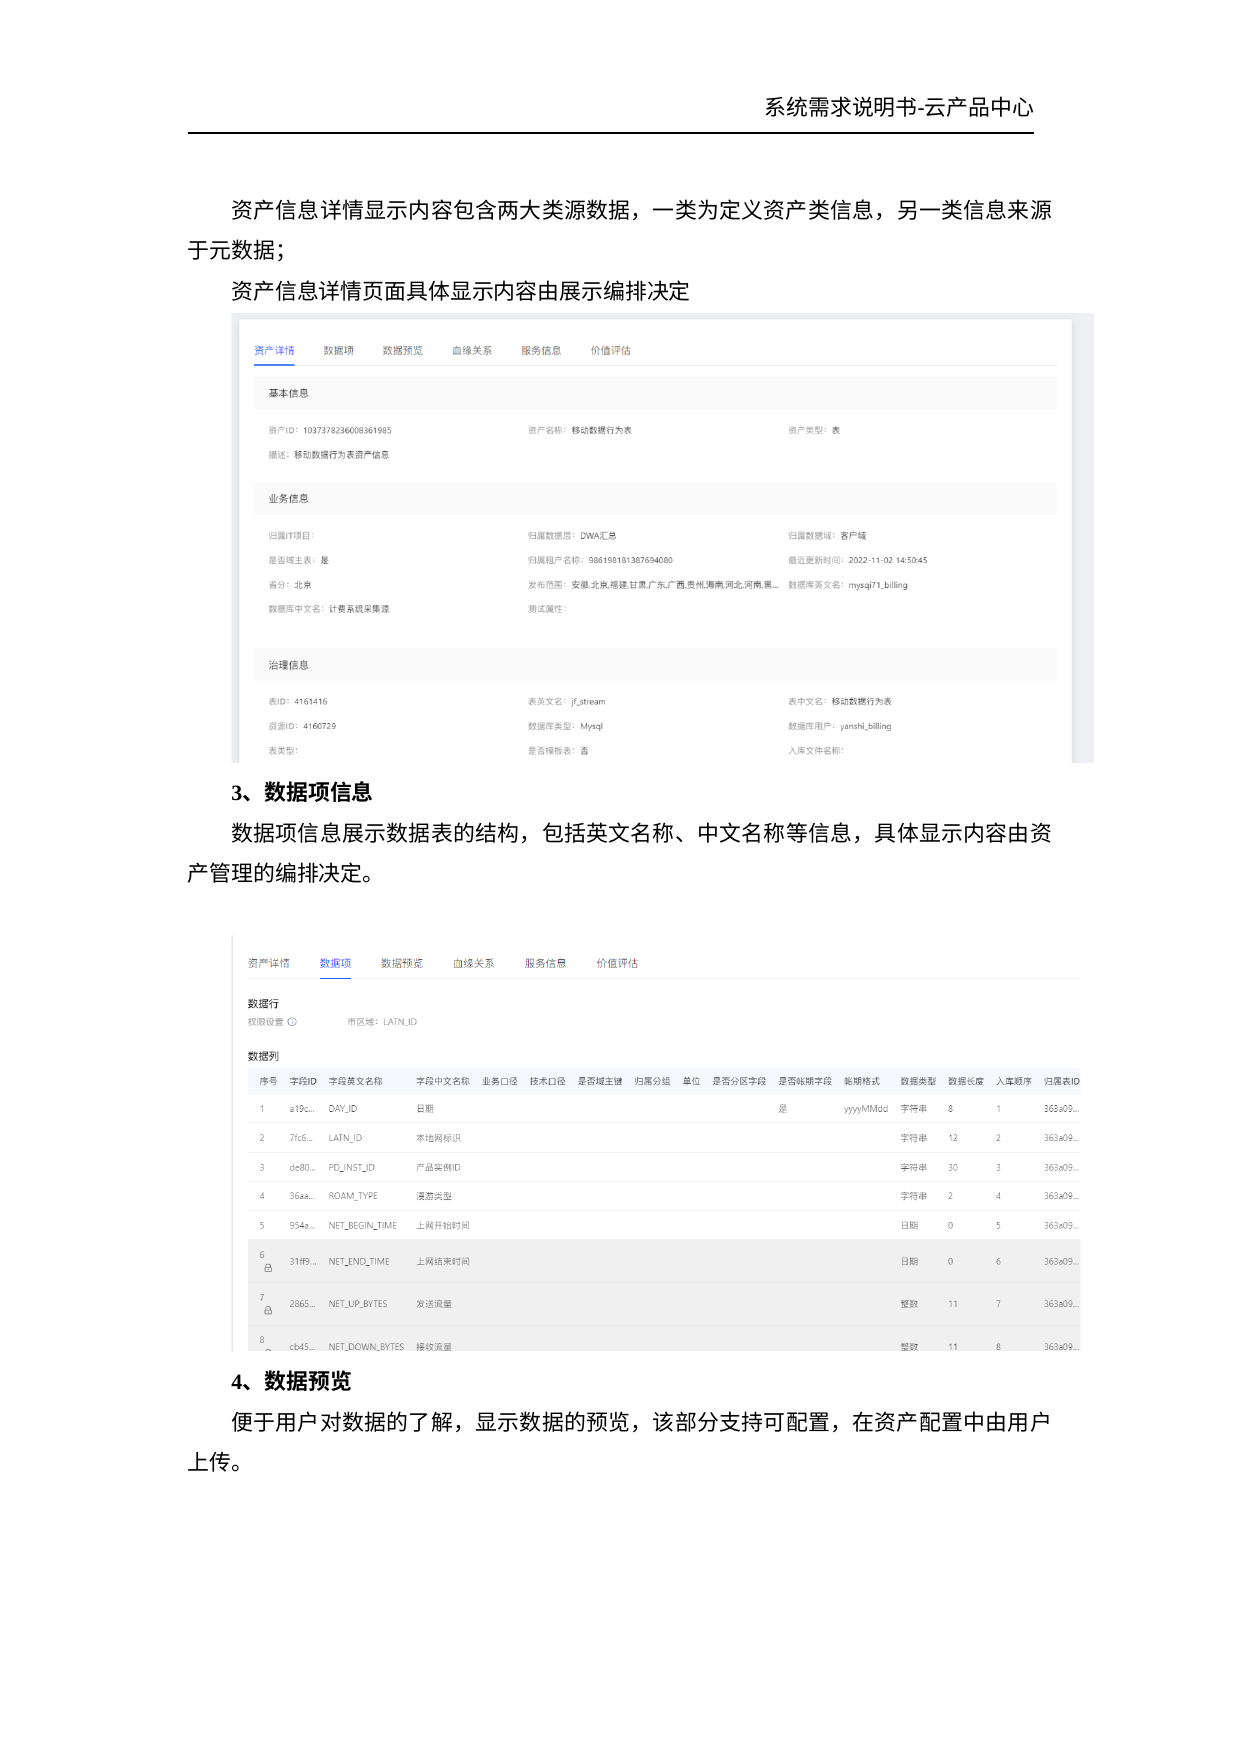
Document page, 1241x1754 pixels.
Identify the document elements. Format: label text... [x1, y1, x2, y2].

text 3、数据项信息 [187, 775, 1053, 807]
picture [231, 313, 1095, 763]
text 资产信息详情显示内容包含两大类源数据，一类为定义资产类信息，另一类信息来源于元数据； [187, 192, 1053, 265]
text 便于用户对数据的了解，显示数据的预览，该部分支持可配置，在资产配置中由用户上传。 [187, 1404, 1053, 1477]
text 4、数据预览 [187, 1364, 1053, 1396]
picture [231, 935, 1095, 1351]
text 资产信息详情页面具体显示内容由展示编排决定 [187, 273, 1053, 306]
text 数据项信息展示数据表的结构，包括英文名称、中文名称等信息，具体显示内容由资产管理的编排决定。 [187, 815, 1053, 888]
